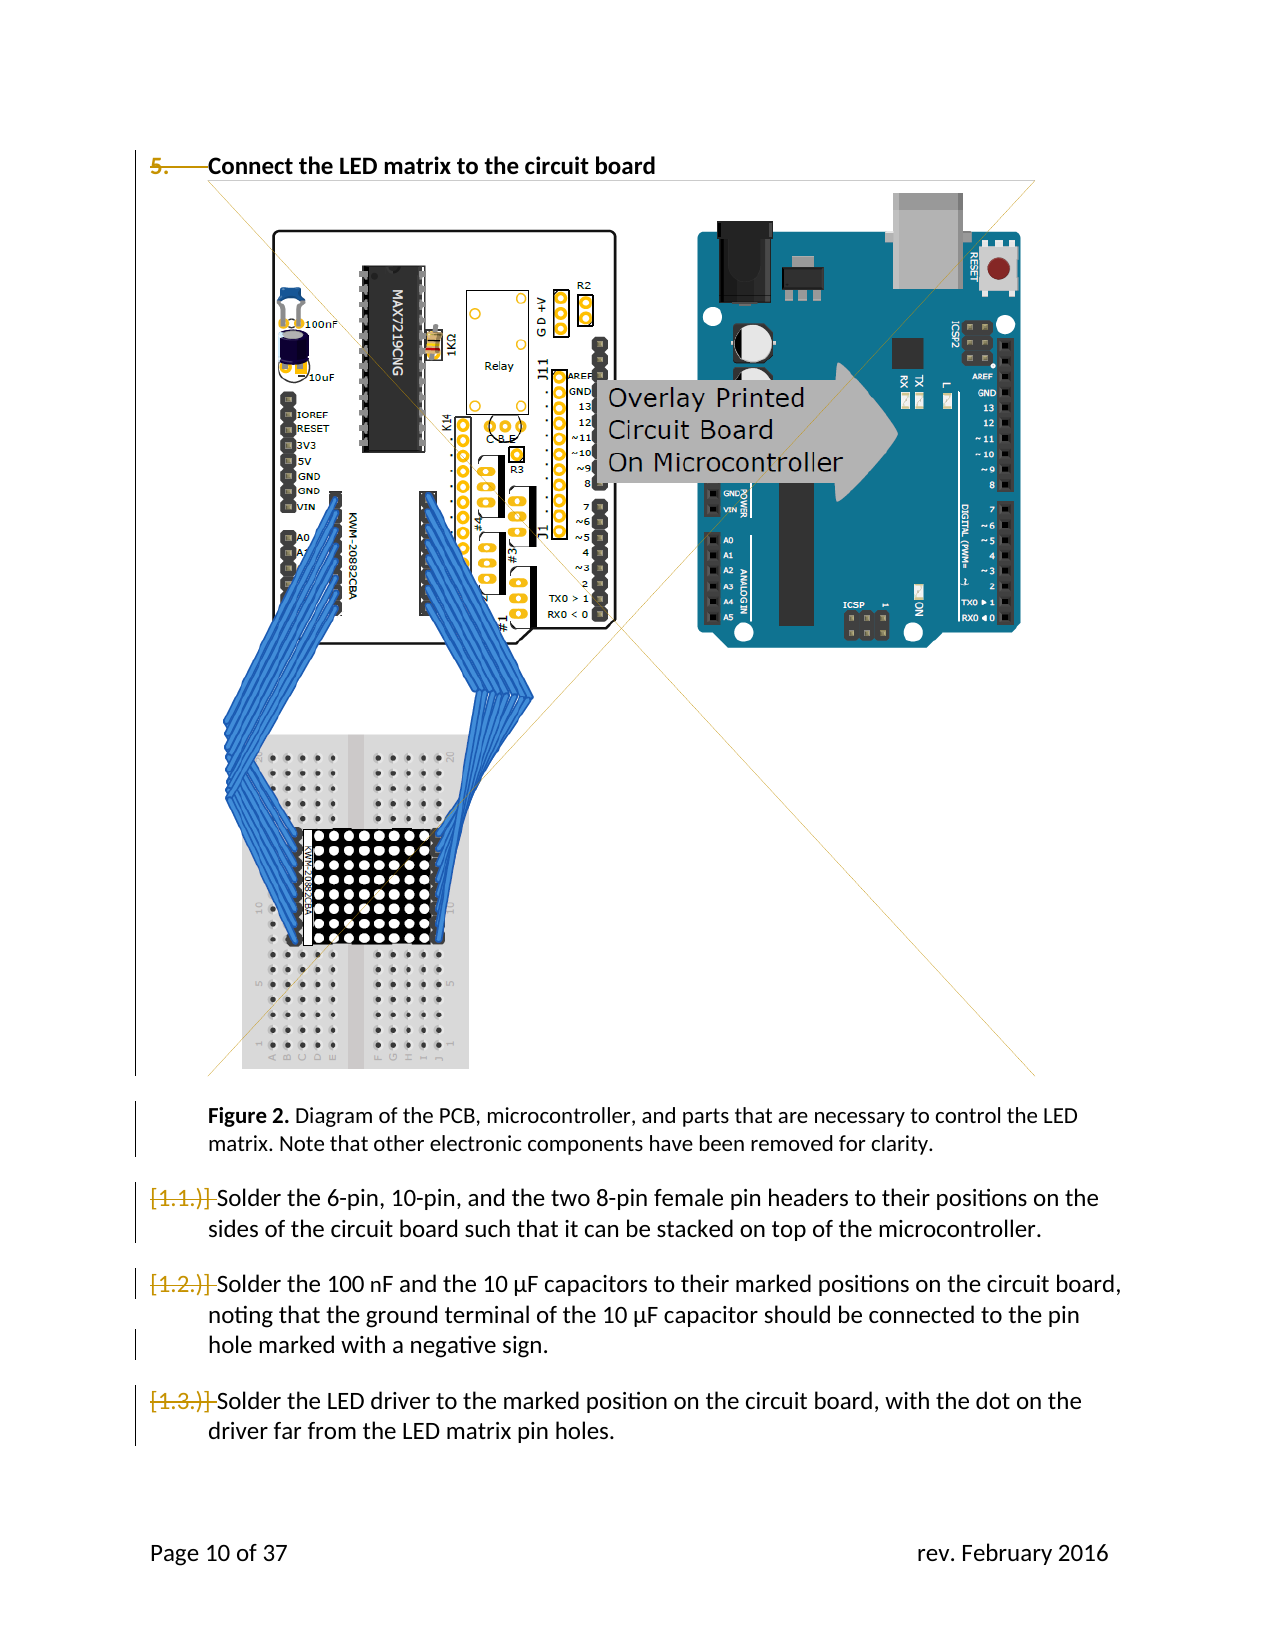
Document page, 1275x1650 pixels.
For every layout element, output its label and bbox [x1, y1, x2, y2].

picture [207, 181, 620, 1075]
picture [623, 182, 1035, 1075]
picture [209, 180, 1034, 627]
picture [209, 630, 1034, 1077]
